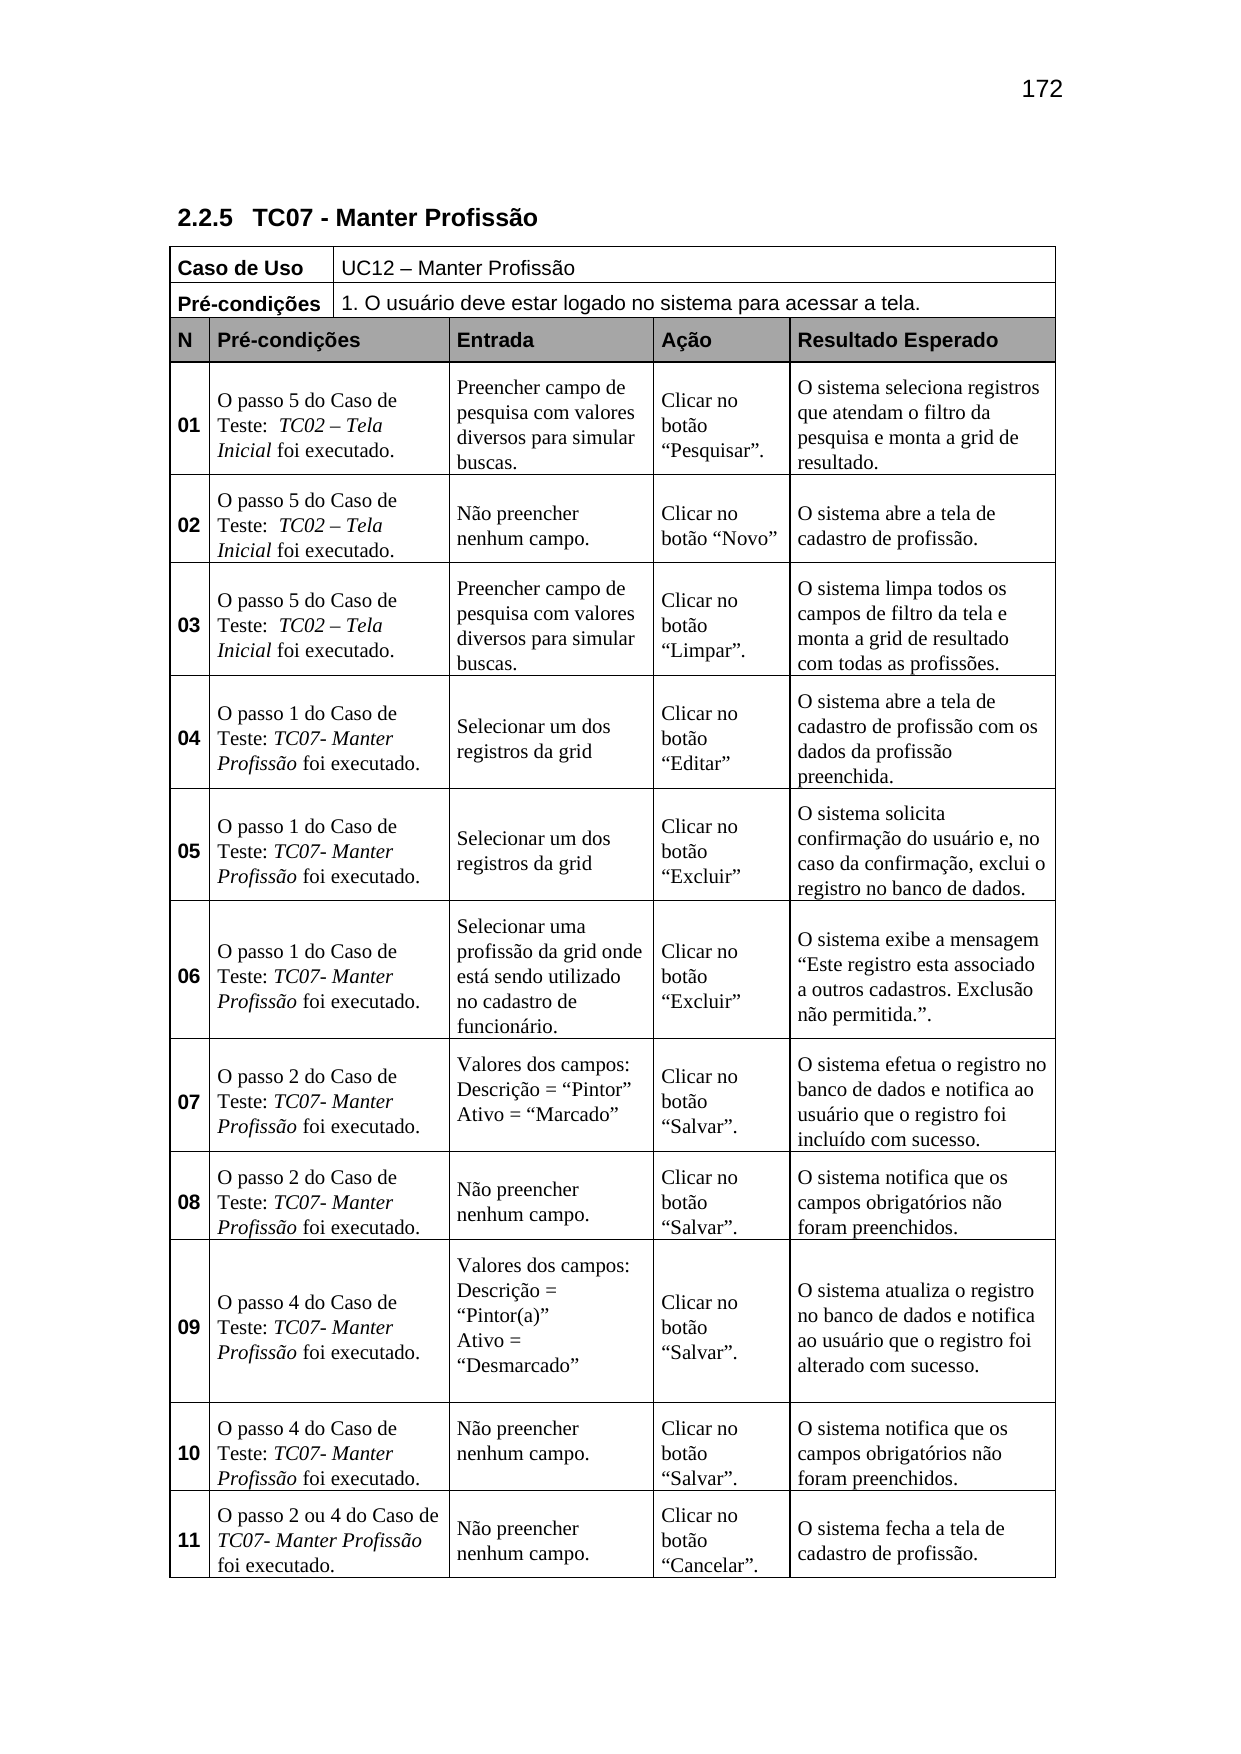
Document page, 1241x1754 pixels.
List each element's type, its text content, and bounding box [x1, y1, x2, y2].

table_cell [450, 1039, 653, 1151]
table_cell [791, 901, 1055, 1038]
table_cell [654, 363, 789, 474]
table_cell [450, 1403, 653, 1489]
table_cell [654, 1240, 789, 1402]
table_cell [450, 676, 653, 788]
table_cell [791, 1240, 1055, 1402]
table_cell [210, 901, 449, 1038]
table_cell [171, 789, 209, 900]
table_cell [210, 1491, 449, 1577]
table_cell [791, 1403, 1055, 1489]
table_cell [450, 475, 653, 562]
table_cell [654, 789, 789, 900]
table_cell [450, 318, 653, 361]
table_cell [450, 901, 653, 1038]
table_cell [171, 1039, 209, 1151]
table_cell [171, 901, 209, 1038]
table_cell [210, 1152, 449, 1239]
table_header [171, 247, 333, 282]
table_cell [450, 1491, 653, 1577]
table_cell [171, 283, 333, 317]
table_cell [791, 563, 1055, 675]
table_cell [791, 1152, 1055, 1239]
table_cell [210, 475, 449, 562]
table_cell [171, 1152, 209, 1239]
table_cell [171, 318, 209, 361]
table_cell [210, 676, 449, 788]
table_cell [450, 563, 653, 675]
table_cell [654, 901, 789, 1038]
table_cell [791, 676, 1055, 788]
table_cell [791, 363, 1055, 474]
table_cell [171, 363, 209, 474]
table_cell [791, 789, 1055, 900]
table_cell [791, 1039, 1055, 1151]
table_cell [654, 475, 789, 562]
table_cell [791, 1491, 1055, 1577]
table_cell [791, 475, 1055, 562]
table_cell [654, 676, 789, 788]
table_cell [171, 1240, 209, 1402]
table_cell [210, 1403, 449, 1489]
text TC07 - Manter Profissão [177, 203, 1063, 232]
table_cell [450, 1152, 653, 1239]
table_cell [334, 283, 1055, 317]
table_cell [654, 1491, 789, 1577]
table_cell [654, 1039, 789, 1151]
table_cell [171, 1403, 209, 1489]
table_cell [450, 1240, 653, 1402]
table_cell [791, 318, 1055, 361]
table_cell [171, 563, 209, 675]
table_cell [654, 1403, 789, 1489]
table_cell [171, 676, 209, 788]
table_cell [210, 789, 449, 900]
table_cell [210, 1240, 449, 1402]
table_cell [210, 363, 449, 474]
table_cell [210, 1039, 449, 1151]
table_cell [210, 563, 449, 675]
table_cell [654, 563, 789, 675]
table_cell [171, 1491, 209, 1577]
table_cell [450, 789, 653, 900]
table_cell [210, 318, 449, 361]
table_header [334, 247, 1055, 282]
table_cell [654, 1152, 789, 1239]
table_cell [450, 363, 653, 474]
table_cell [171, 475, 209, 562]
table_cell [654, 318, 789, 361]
